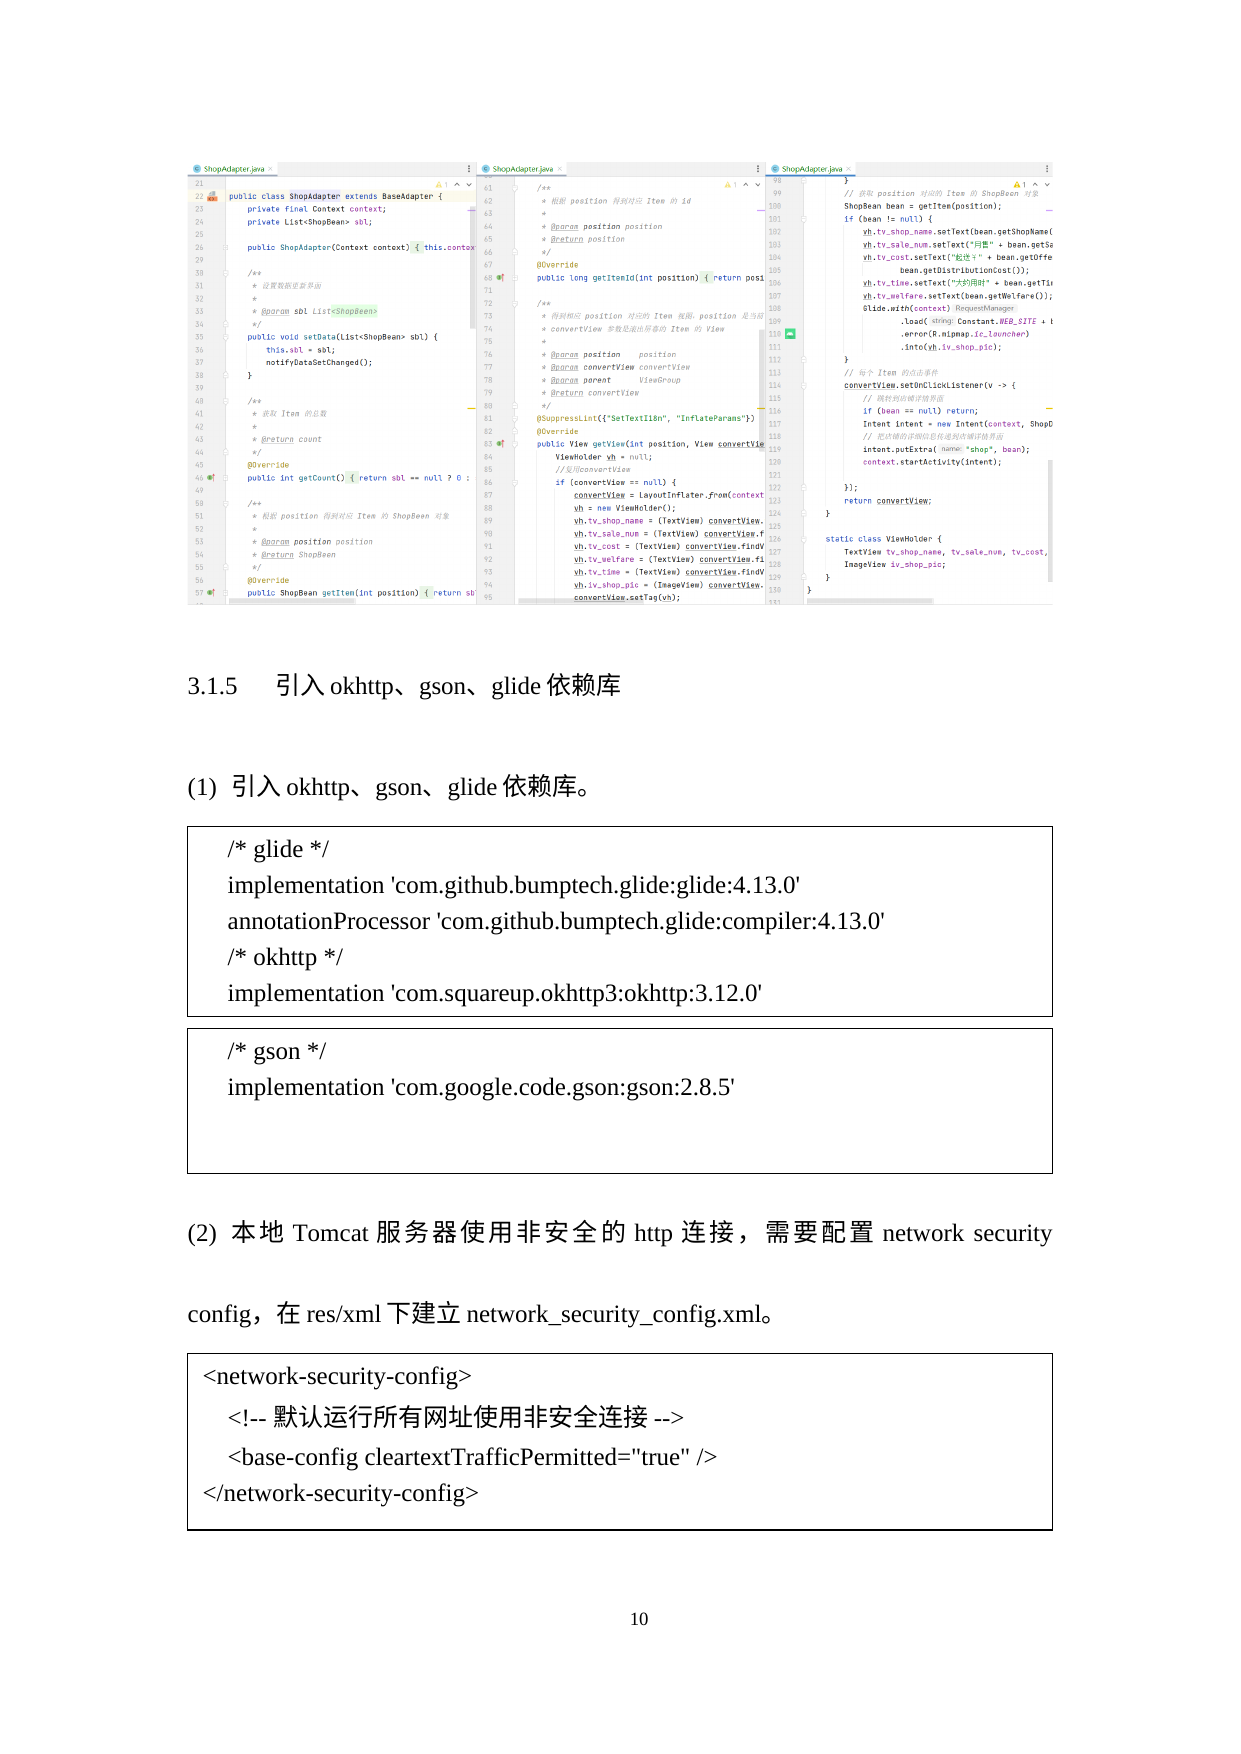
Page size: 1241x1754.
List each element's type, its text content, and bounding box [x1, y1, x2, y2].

picture [187, 162, 1053, 605]
list 引入okhttp、gson、glide依赖库。 [187, 752, 1053, 817]
text 引入okhttp、gson、glide依赖库 [187, 651, 1053, 716]
list 本地Tomcat服务器使用非安全的http连接，需要配置network security config，在res/xml下建立network_security_config.xml。 [187, 1198, 1053, 1344]
